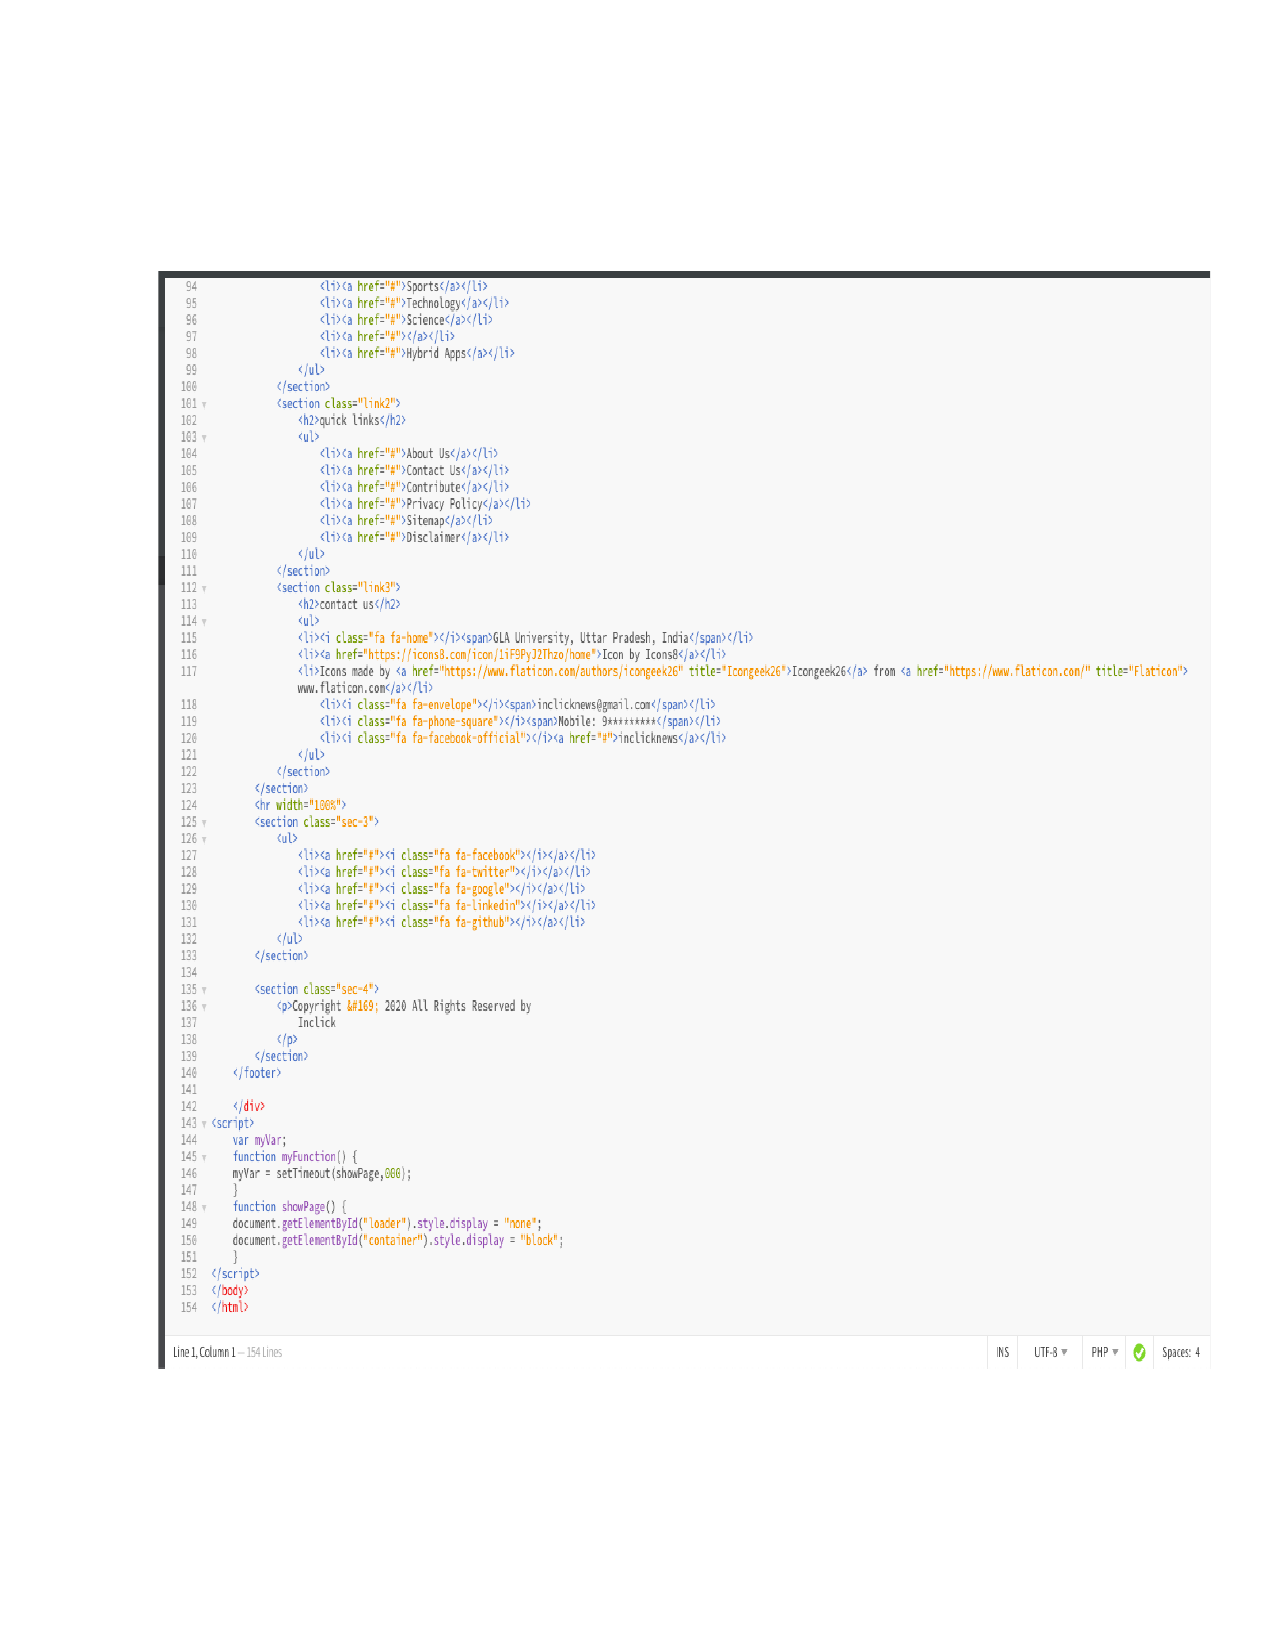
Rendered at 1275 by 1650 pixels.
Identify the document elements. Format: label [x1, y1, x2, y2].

picture [158, 271, 1210, 1369]
